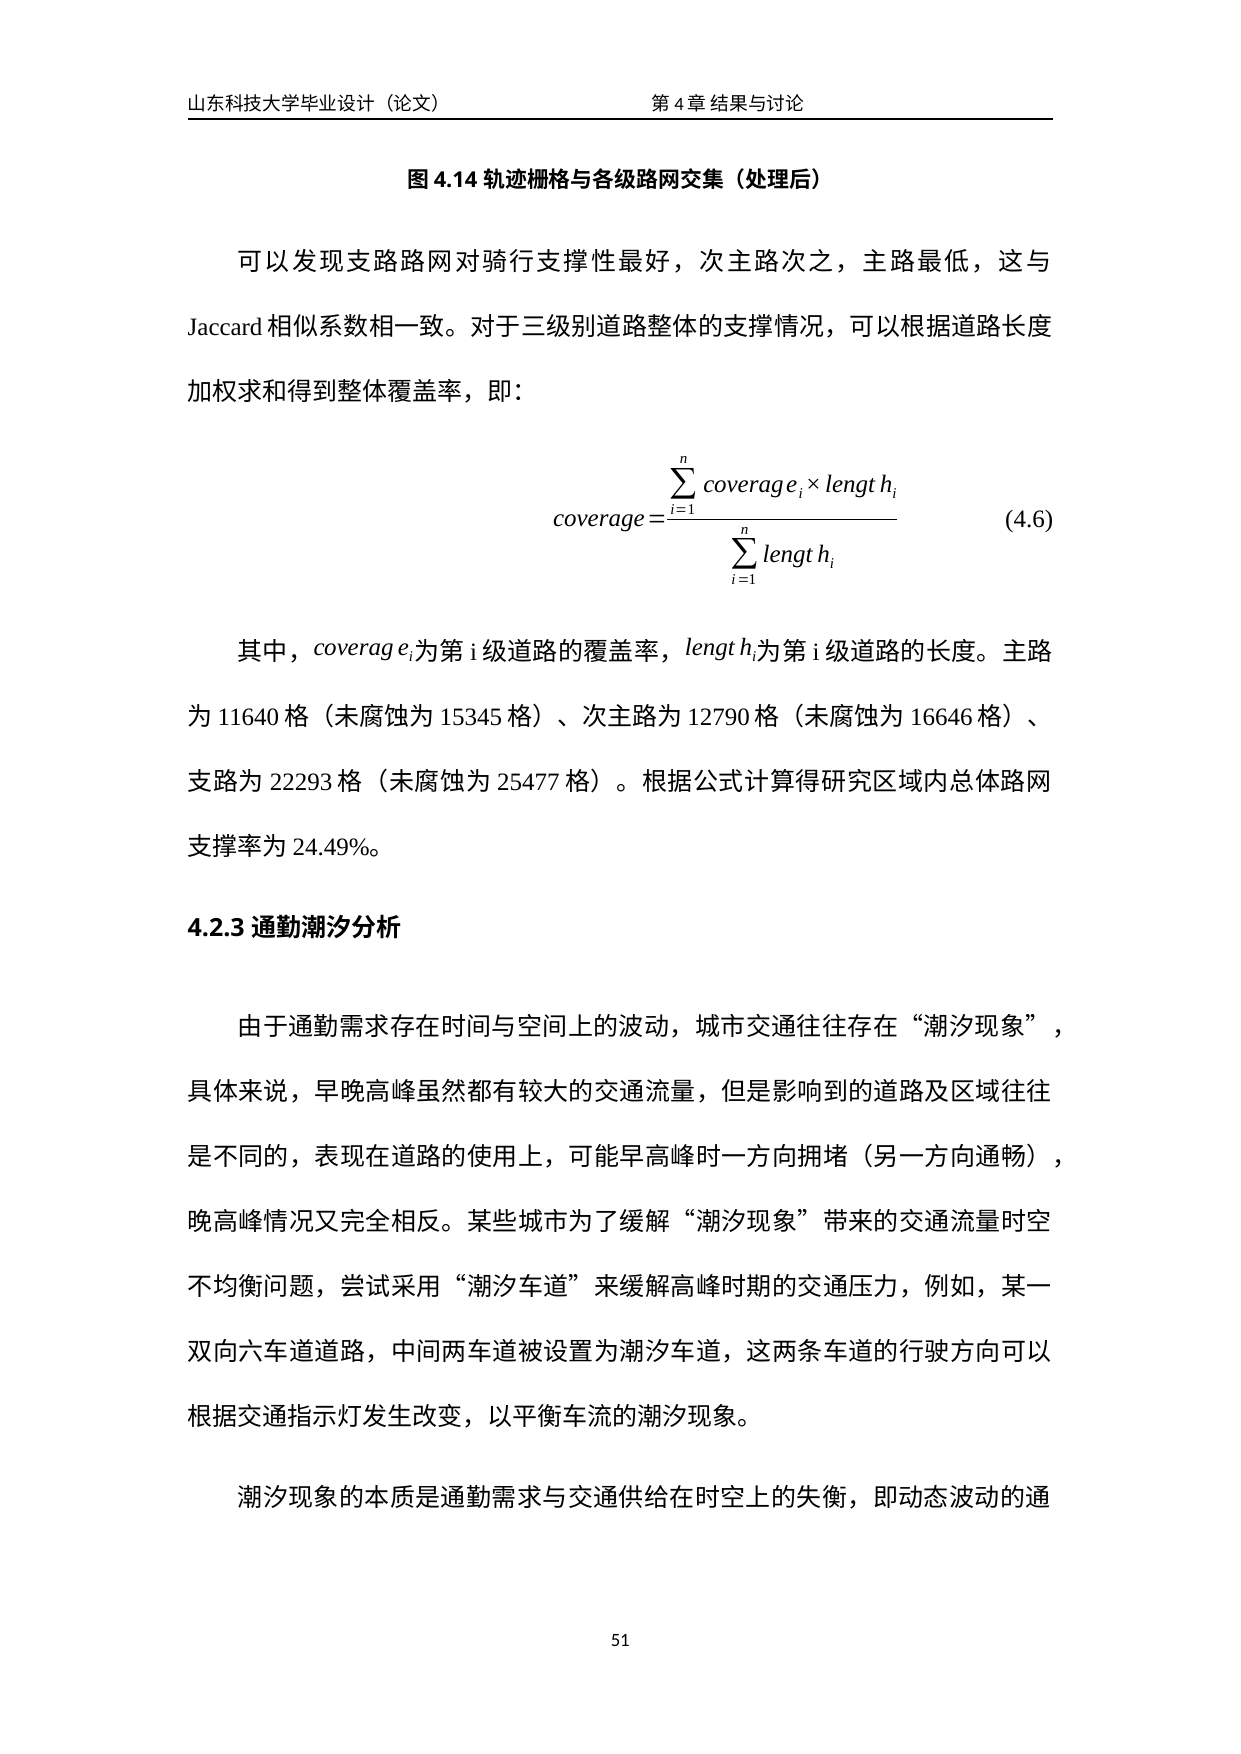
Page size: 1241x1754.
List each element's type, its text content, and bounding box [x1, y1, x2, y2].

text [187, 1463, 1053, 1528]
text (4.6) [187, 438, 1053, 600]
text 其中，为第i级道路的覆盖率，为第i级道路的长度。主路为11640格（未腐蚀为15345格）、次主路为12790格（未腐蚀为16646格）、支路为22293格（未腐蚀为25477格）。根据公式计算得研究区域内总体路网支撑率为24.49%。 [187, 617, 1053, 877]
text 可以发现支路路网对骑行支撑性最好，次主路次之，主路最低，这与Jaccard相似系数相一致。对于三级别道路整体的支撑情况，可以根据道路长度加权求和得到整体覆盖率，即： [187, 227, 1053, 422]
text 4.2.3 通勤潮汐分析 [187, 893, 1053, 958]
text 图4.14 轨迹栅格与各级路网交集（处理后） [187, 162, 1053, 194]
text 由于通勤需求存在时间与空间上的波动，城市交通往往存在“潮汐现象”，具体来说，早晚高峰虽然都有较大的交通流量，但是影响到的道路及区域往往是不同的，表现在道路的使用上，可能早高峰时一方向拥堵（另一方向通畅），晚高峰情况又完全相反。某些城市为了缓解“潮汐现象”带来的交通流量时空不均衡问题，尝试采用“潮汐车道”来缓解高峰时期的交通压力，例如，某一双向六车道道路，中间两车道被设置为潮汐车道，这两条车道的行驶方向可以根据交通指示灯发生改变，以平衡车流的潮汐现象。 [187, 992, 1053, 1447]
